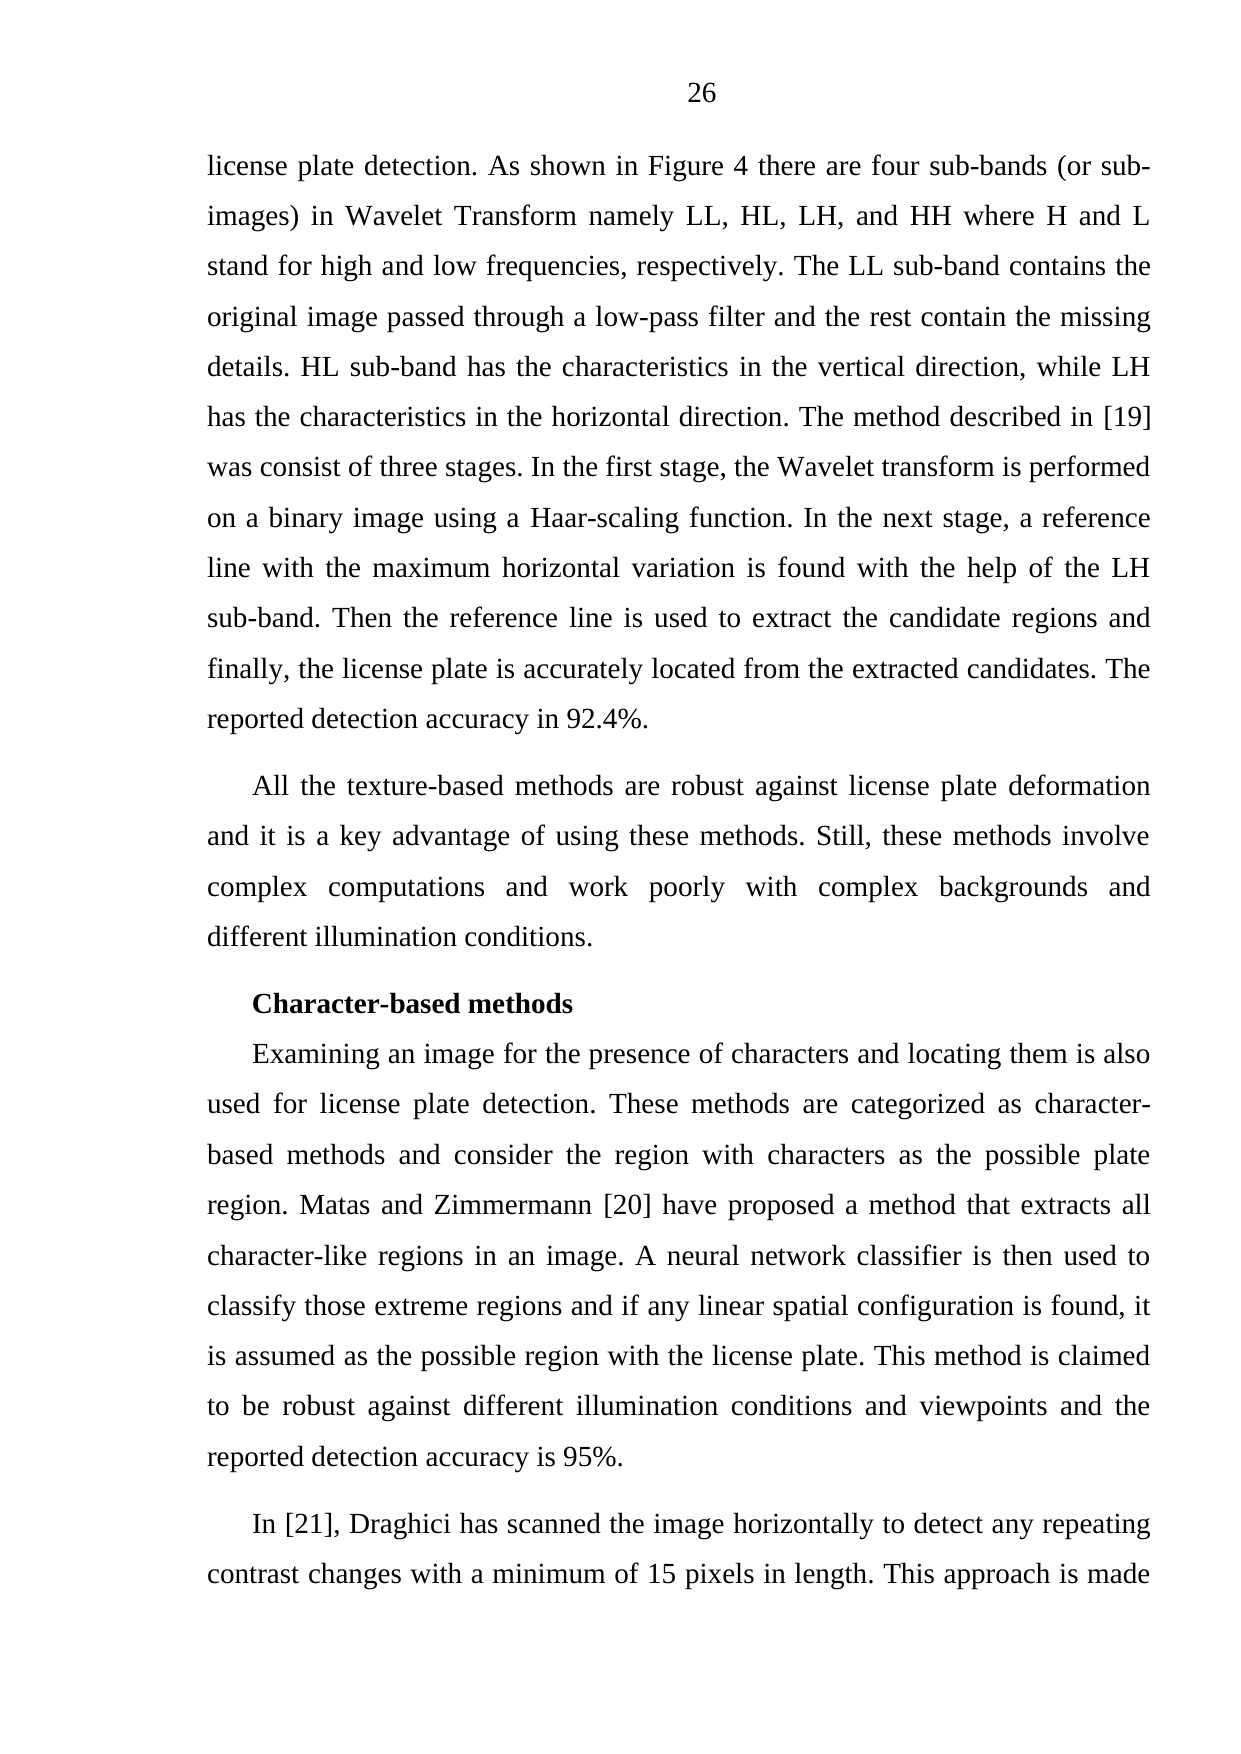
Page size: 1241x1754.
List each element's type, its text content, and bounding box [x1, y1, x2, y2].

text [207, 1506, 1152, 1590]
text Character-based methods [207, 986, 1152, 1019]
text All the texture-based methods are robust against license plate deformation and it is a key advantage of using these methods. Still, these methods involve complex computations and work poorly with complex backgrounds and different illumination conditions. [207, 768, 1152, 953]
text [207, 148, 1152, 735]
text Examining an image for the presence of characters and locating them is also used for license plate detection. These methods are categorized as character-based methods and consider the region with characters as the possible plate region. Matas and Zimmermann have proposed a method that extracts all character-like regions in an image. A neural network classifier is then used to classify those extreme regions and if any linear spatial configuration is found, it is assumed as the possible region with the license plate. This method is claimed to be robust against different illumination conditions and viewpoints and the reported detection accuracy is 95%. [207, 1036, 1152, 1472]
